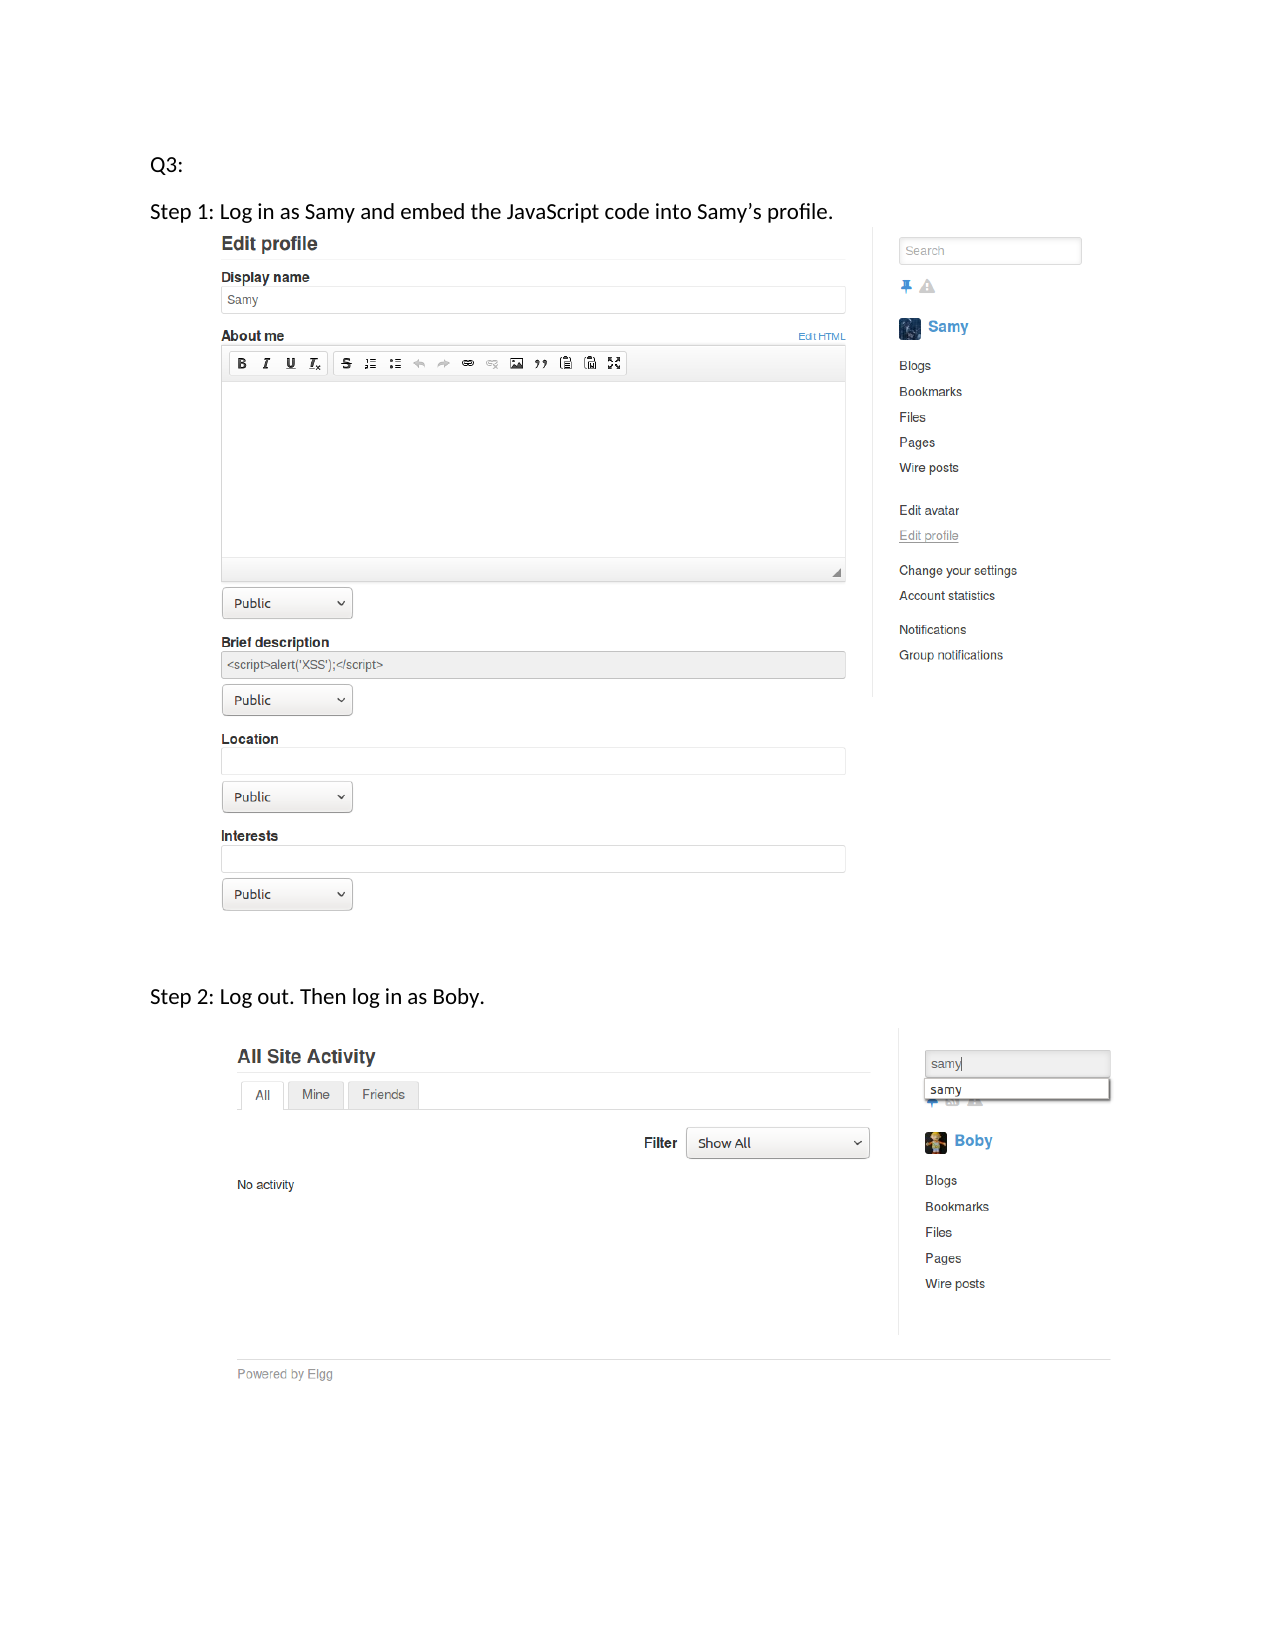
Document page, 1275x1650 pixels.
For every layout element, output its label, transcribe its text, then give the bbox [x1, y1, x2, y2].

picture [150, 1028, 1125, 1386]
text Step 2: Log out. Then log in as Boby. [150, 982, 1125, 1010]
picture [150, 227, 1125, 917]
text Step 1: Log in as Samy and embed the JavaScript code into Samy’s profile. [150, 197, 1125, 227]
text Q3: [150, 150, 1125, 178]
